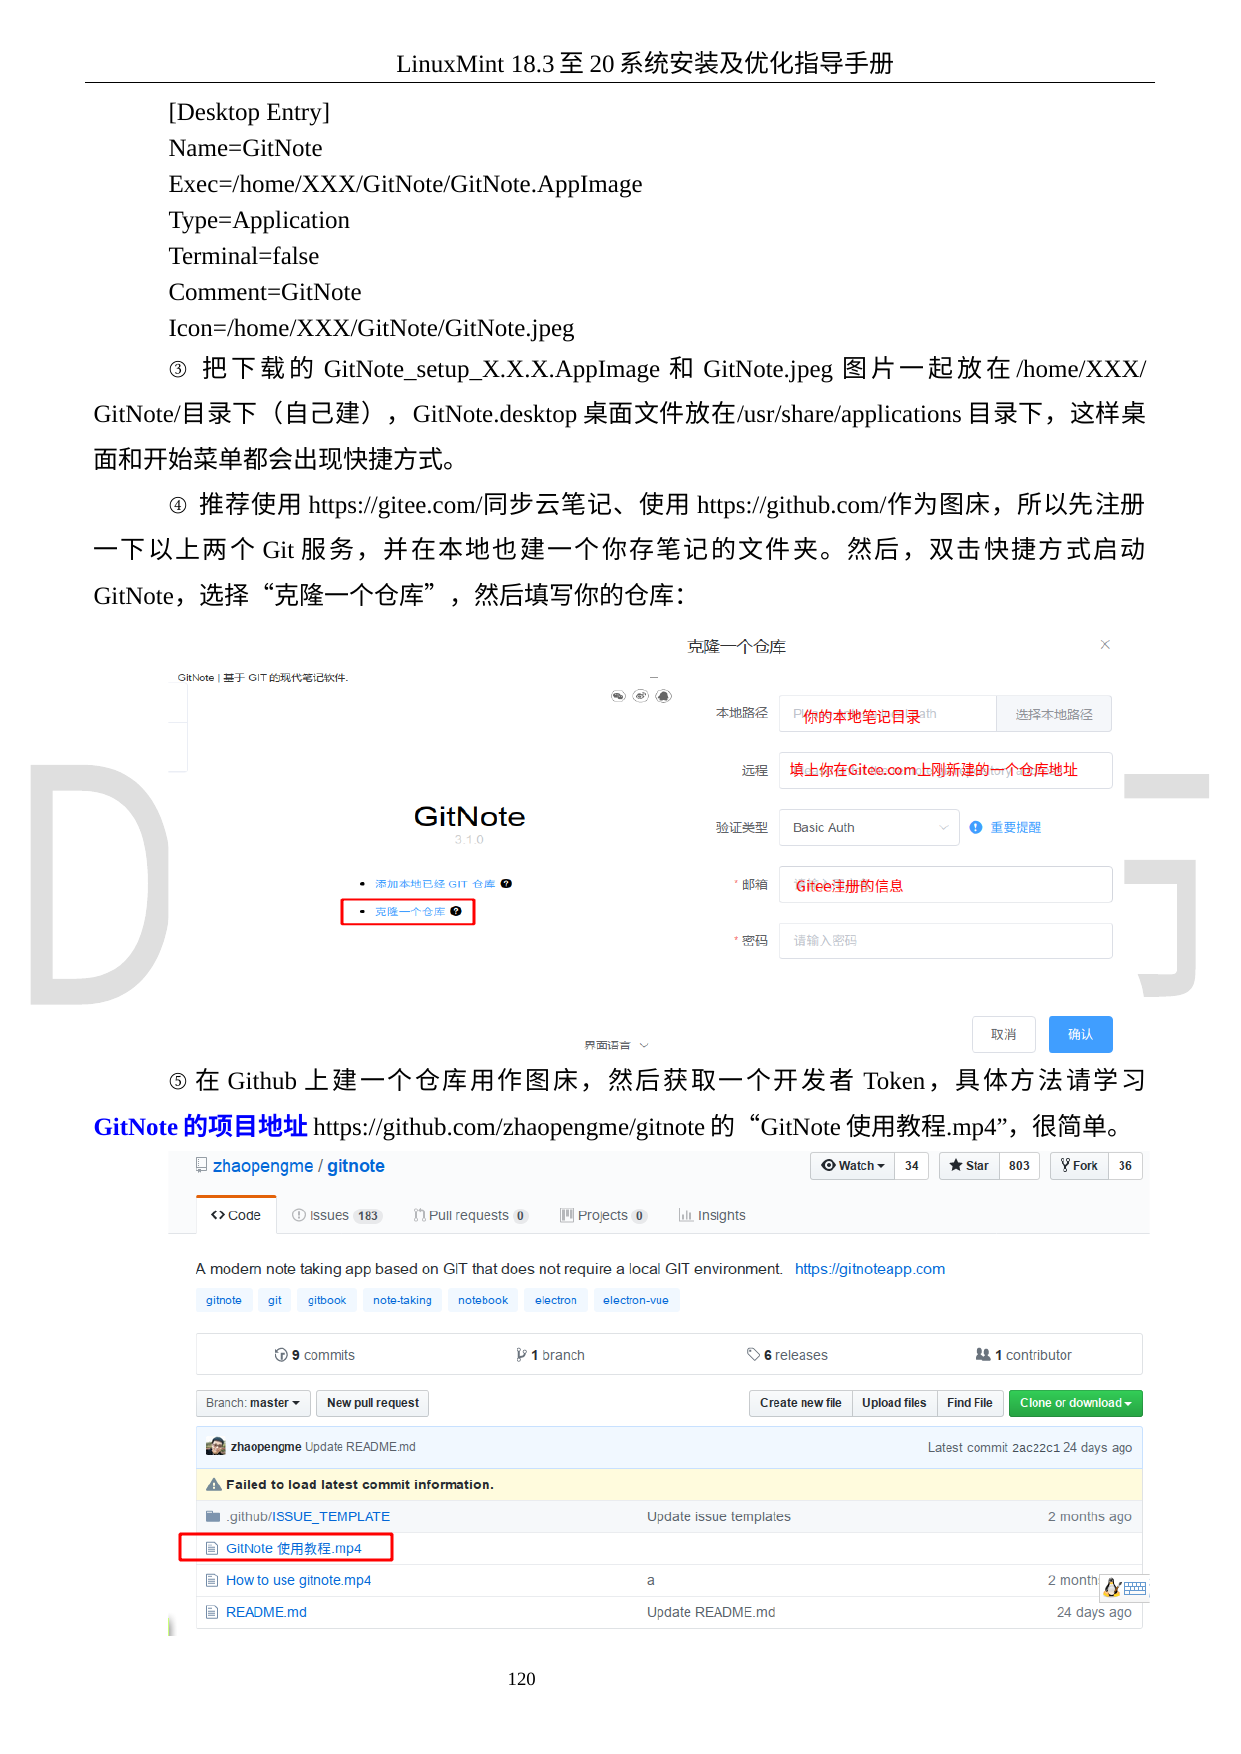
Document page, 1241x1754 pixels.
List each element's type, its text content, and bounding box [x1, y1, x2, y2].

text Exec=/home/XXX/GitNote/GitNote.AppImage [93, 169, 1147, 198]
text Type=Application [93, 205, 1147, 233]
text Comment=GitNote [93, 277, 1147, 305]
text [Desktop Entry] [93, 97, 1147, 126]
picture [168, 1151, 1150, 1636]
text Icon=/home/XXX/GitNote/GitNote.jpeg [93, 313, 1147, 341]
text Name=GitNote [93, 133, 1147, 162]
text ⑤在Github上建一个仓库用作图床，然后获取一个开发者Token，具体方法请学习GitNote的项目地址https://github.com/zhaopengme/gitnote的“GitNote使用教程.mp4”，很简单。 [93, 1061, 1147, 1142]
text ④推荐使用https://gitee.com/同步云笔记、使用https://github.com/作为图床，所以先注册一下以上两个Git服务，并在本地也建一个你存笔记的文件夹。然后，双击快捷方式启动GitNote，选择“克隆一个仓库”，然后填写你的仓库： [93, 484, 1147, 611]
text ③把下载的GitNote_setup_X.X.X.AppImage和GitNote.jpeg图片一起放在/home/XXX/GitNote/目录下（自己建），GitNote.desktop桌面文件放在/usr/share/applications目录下，这样桌面和开始菜单都会出现快捷方式。 [93, 348, 1147, 475]
picture [168, 620, 1125, 1054]
text Terminal=false [93, 241, 1147, 269]
